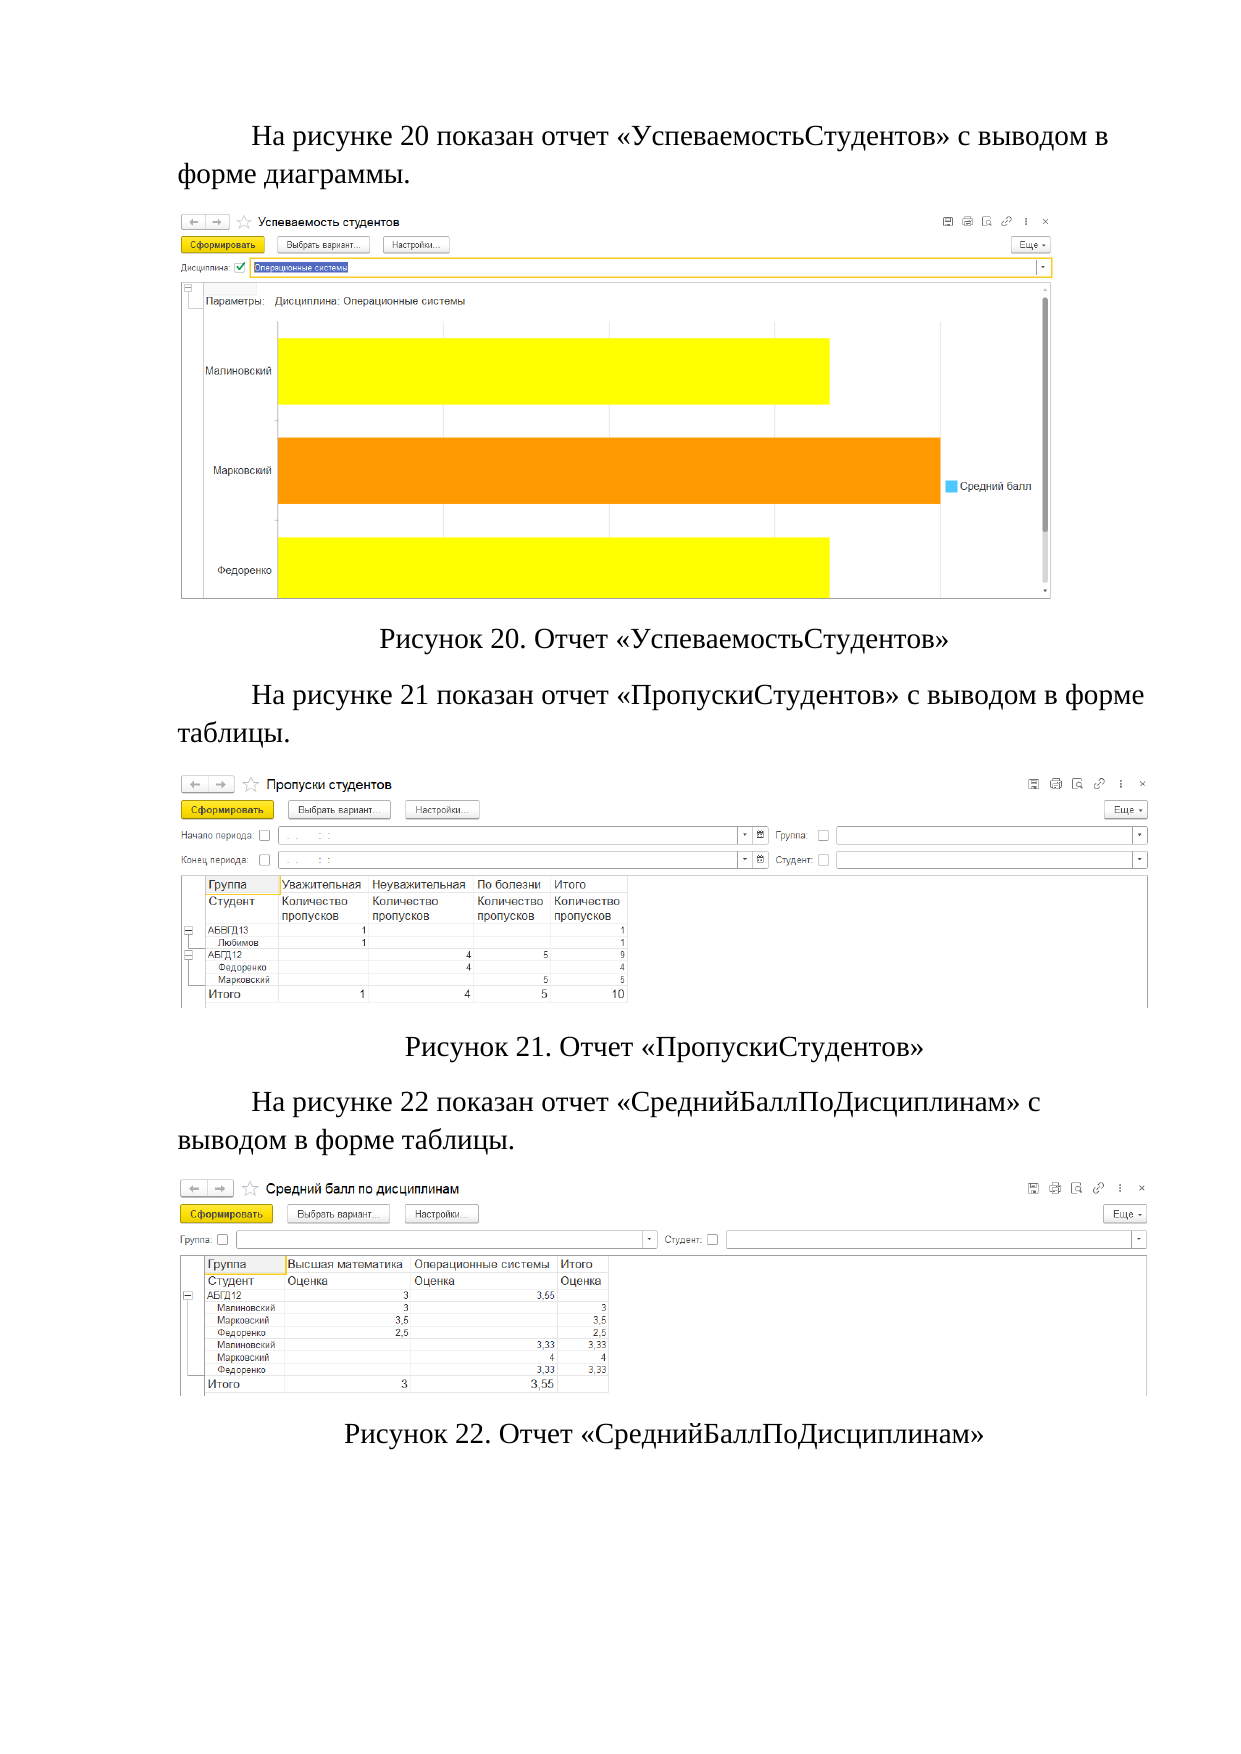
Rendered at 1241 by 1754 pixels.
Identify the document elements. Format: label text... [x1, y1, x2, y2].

text На рисунке 21 показан отчет «ПропускиСтудентов» с выводом в форме таблицы. [177, 677, 1152, 749]
text На рисунке 20 показан отчет «УспеваемостьСтудентов» с выводом в форме диаграммы. [177, 118, 1152, 190]
text На рисунке 22 показан отчет «СреднийБаллПоДисциплинам» с выводом в форме таблицы. [177, 1084, 1152, 1156]
text Рисунок 21. Отчет «ПропускиСтудентов» [177, 1029, 1152, 1062]
picture [177, 1177, 1152, 1396]
text Рисунок 20. Отчет «УспеваемостьСтудентов» [177, 622, 1152, 655]
picture [177, 211, 1055, 601]
picture [177, 770, 1152, 1008]
text Рисунок 22. Отчет «СреднийБаллПоДисциплинам» [177, 1416, 1152, 1450]
